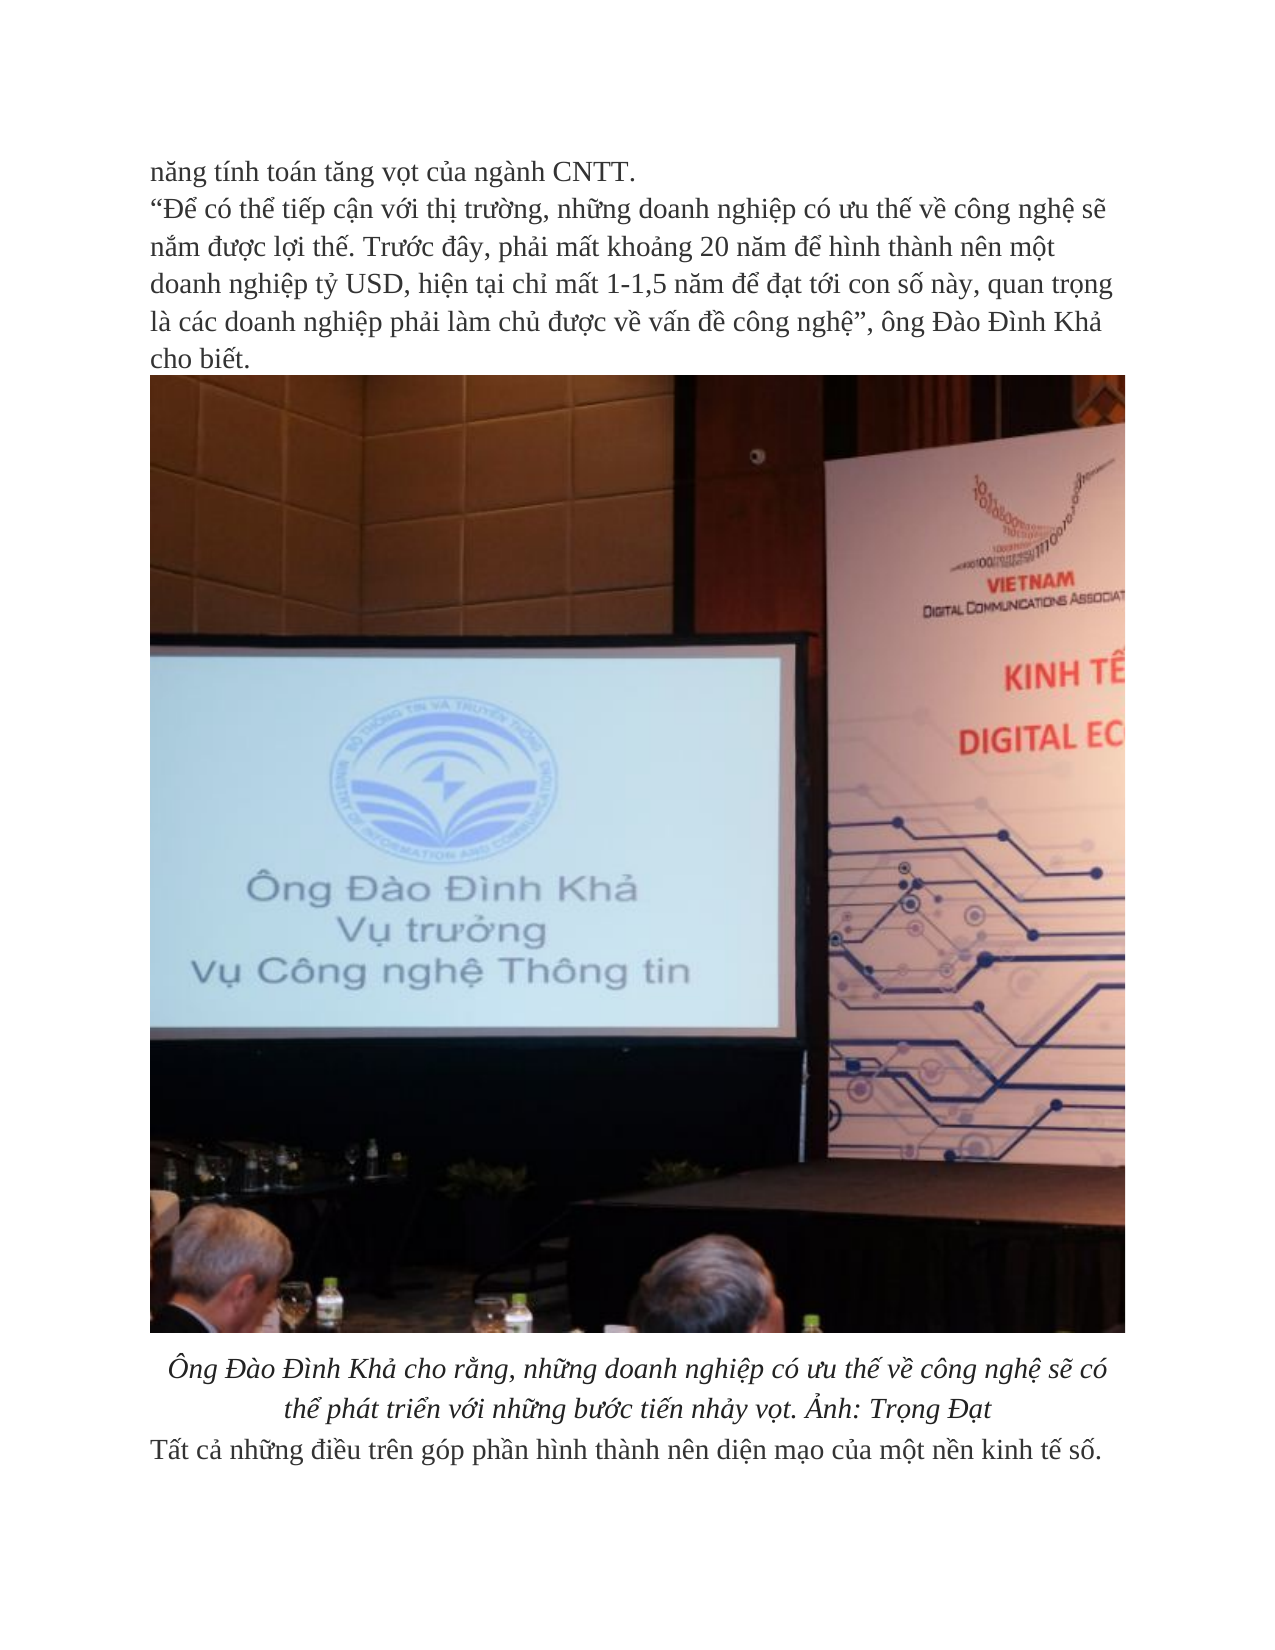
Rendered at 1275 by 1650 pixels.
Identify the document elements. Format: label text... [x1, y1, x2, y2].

picture [150, 375, 1125, 1333]
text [150, 150, 1125, 187]
text “Để có thể tiếp cận với thị trường, những doanh nghiệp có ưu thế về công nghệ sẽ nắm được lợi thế. Trước đây, phải mất khoảng 20 năm để hình thành nên một doanh nghiệp tỷ USD, hiện tại chỉ mất 1-1,5 năm để đạt tới con số này, quan trọng là các doanh nghiệp phải làm chủ được về vấn đề công nghệ”, ông Đào Đình Khả cho biết. [150, 187, 1125, 375]
table_cell Ông Đào Đình Khả cho rằng, những doanh nghiệp có ưu thế về công nghệ sẽ có thể phát triển với những bước tiến nhảy vọt. Ảnh: Trọng Đạt [150, 1333, 1125, 1428]
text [150, 1428, 1125, 1466]
